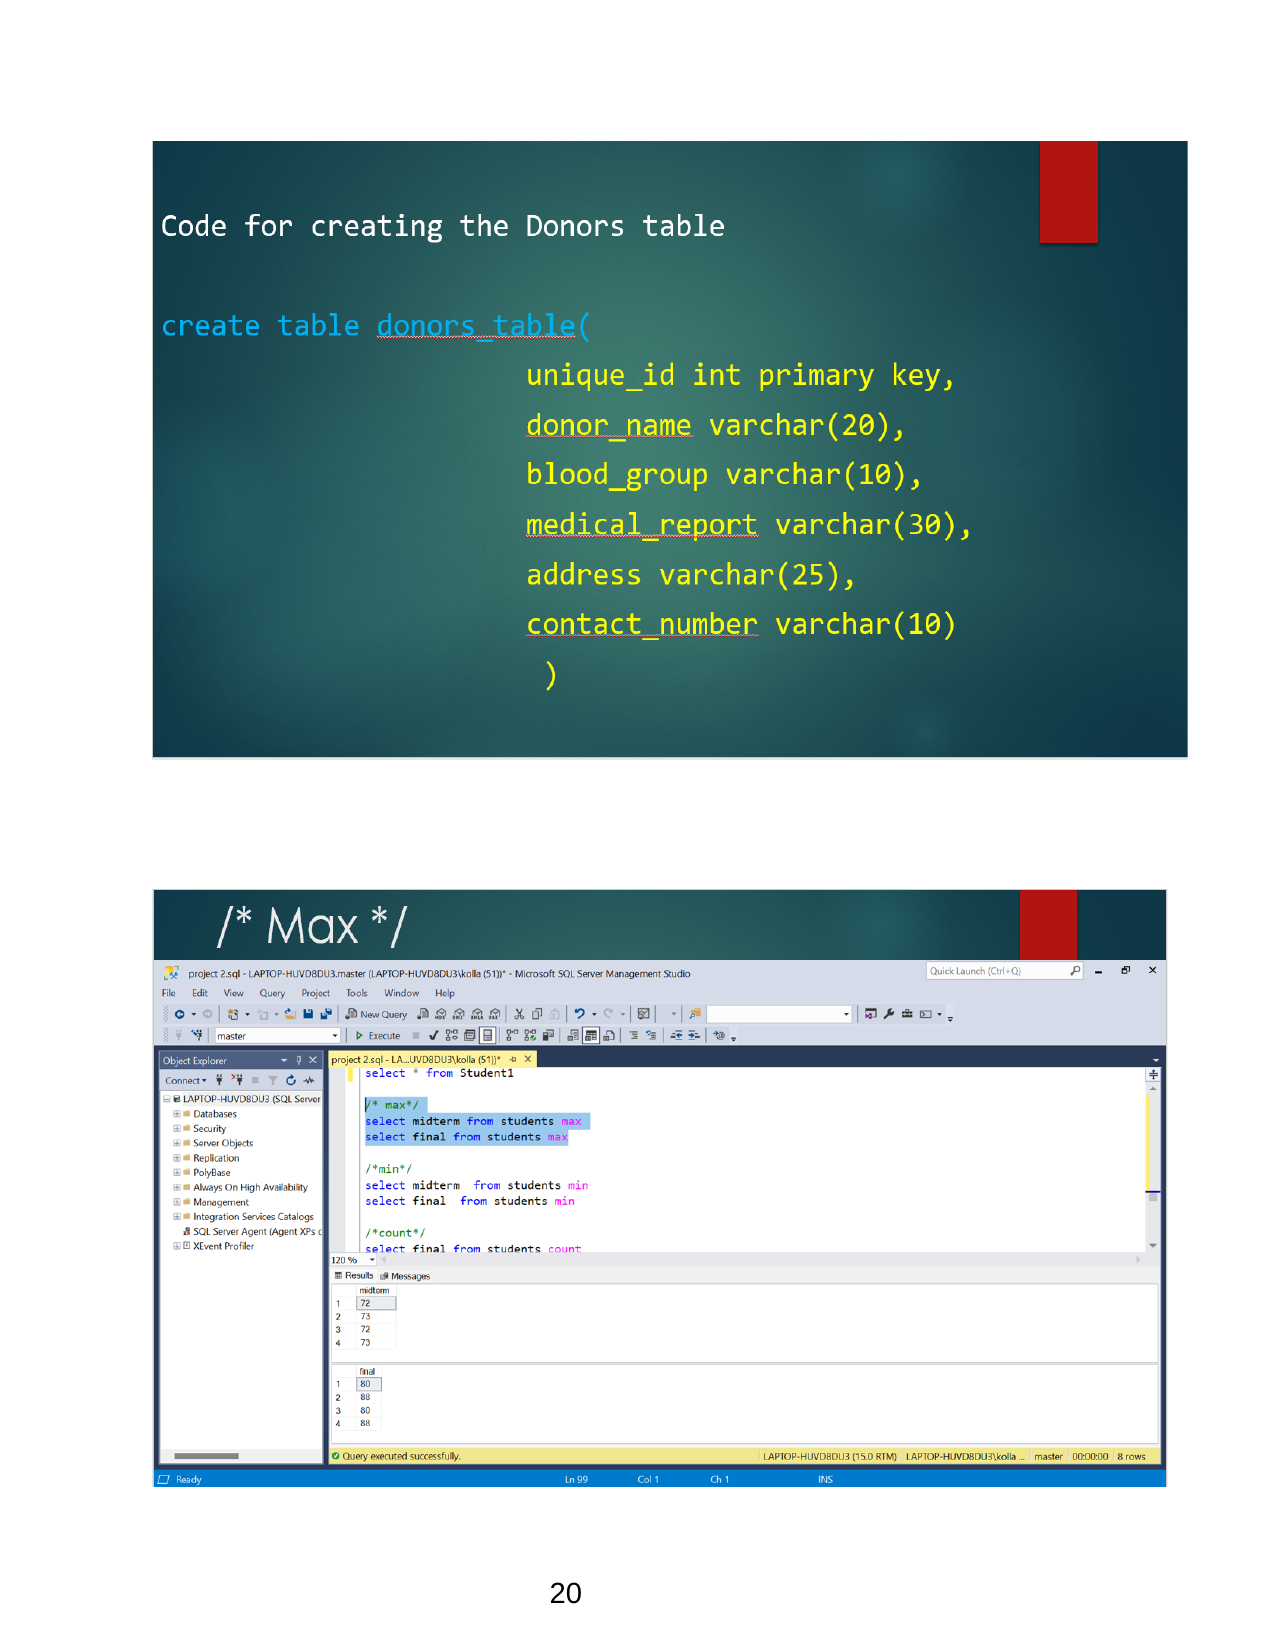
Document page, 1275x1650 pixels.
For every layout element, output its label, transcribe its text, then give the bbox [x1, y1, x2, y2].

subtitle 20 [152, 1576, 1096, 1609]
picture [152, 889, 1168, 1487]
picture [152, 141, 1188, 760]
